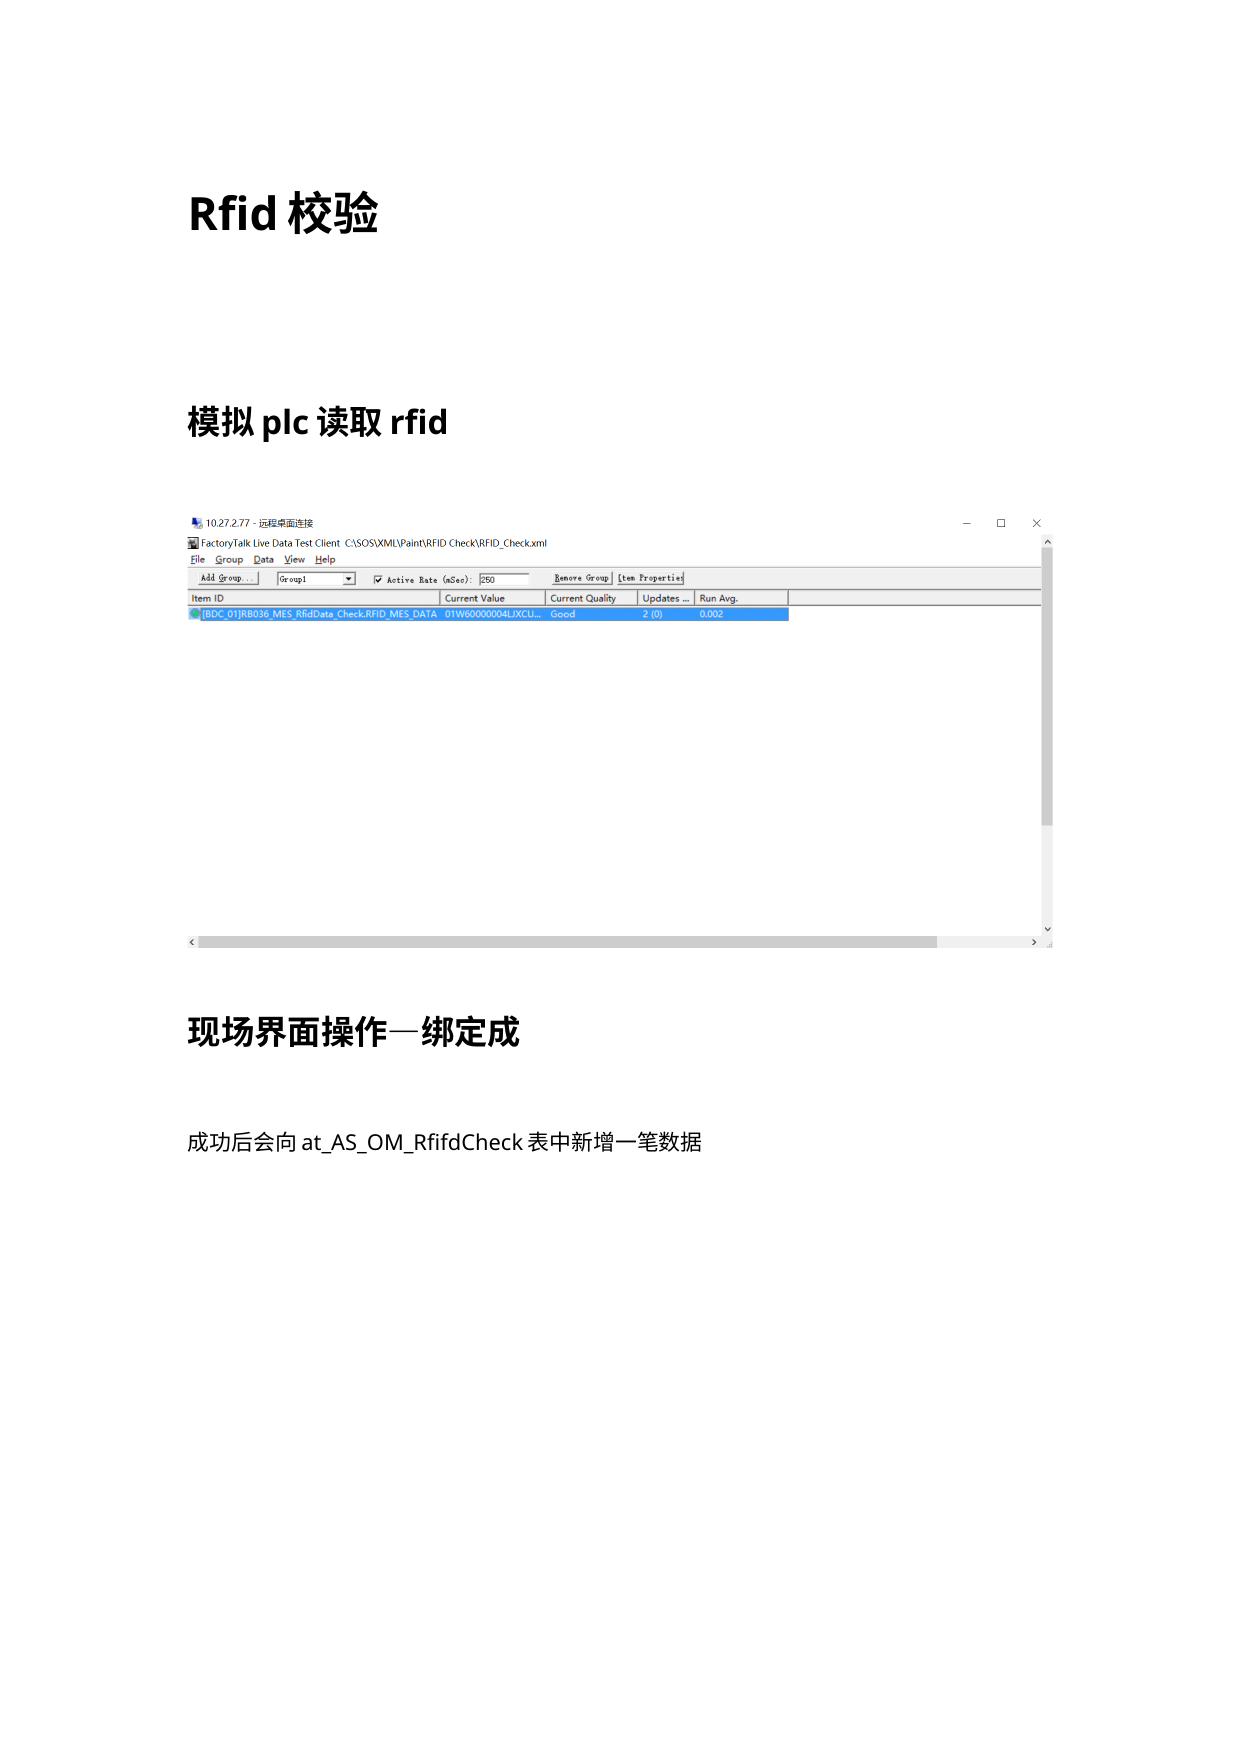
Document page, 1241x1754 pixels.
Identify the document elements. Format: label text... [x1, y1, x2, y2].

subtitle 现场界面操作—绑定成 [187, 997, 1053, 1062]
subtitle Rfid校验 [187, 162, 1053, 259]
text 成功后会向at_AS_OM_RfifdCheck表中新增一笔数据 [187, 1124, 1053, 1157]
picture [187, 515, 1053, 948]
subtitle 模拟plc读取rfid [187, 388, 1053, 453]
